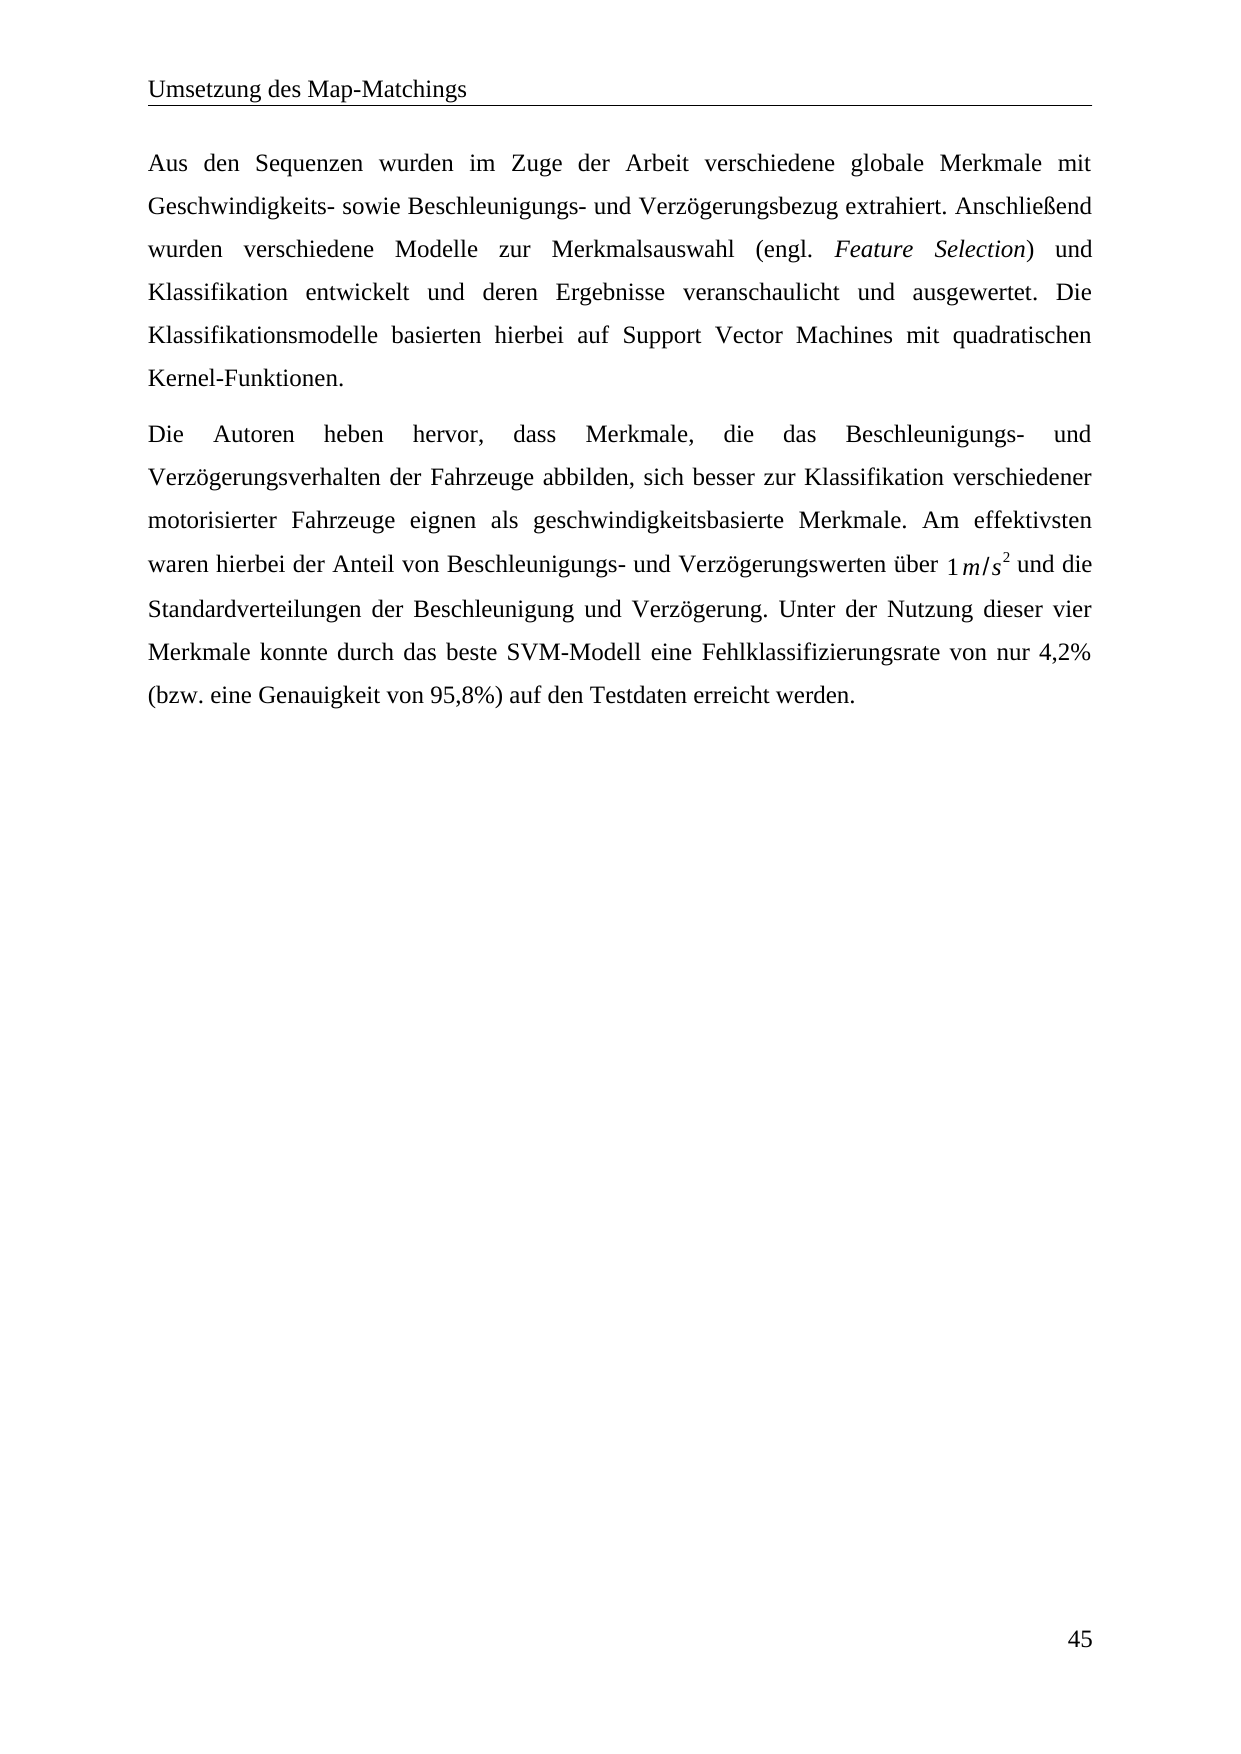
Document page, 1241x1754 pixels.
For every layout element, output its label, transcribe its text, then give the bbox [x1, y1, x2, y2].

text Aus den Sequenzen wurden im Zuge der Arbeit verschiedene globale Merkmale mit Geschwindigkeits- sowie Beschleunigungs- und Verzögerungsbezug extrahiert. Anschließend wurden verschiedene Modelle zur Merkmalsauswahl (engl. Feature Selection) und Klassifikation entwickelt und deren Ergebnisse veranschaulicht und ausgewertet. Die Klassifikationsmodelle basierten hierbei auf Support Vector Machines mit quadratischen Kernel-Funktionen. [148, 148, 1092, 392]
text Die Autoren heben hervor, dass Merkmale, die das Beschleunigungs- und Verzögerungsverhalten der Fahrzeuge abbilden, sich besser zur Klassifikation verschiedener motorisierter Fahrzeuge eignen als geschwindigkeitsbasierte Merkmale. Am effektivsten waren hierbei der Anteil von Beschleunigungs- und Verzögerungswerten über und die Standardverteilungen der Beschleunigung und Verzögerung. Unter der Nutzung dieser vier Merkmale konnte durch das beste SVM-Modell eine Fehlklassifizierungsrate von nur 4,2% (bzw. eine Genauigkeit von 95,8%) auf den Testdaten erreicht werden. [148, 419, 1092, 709]
